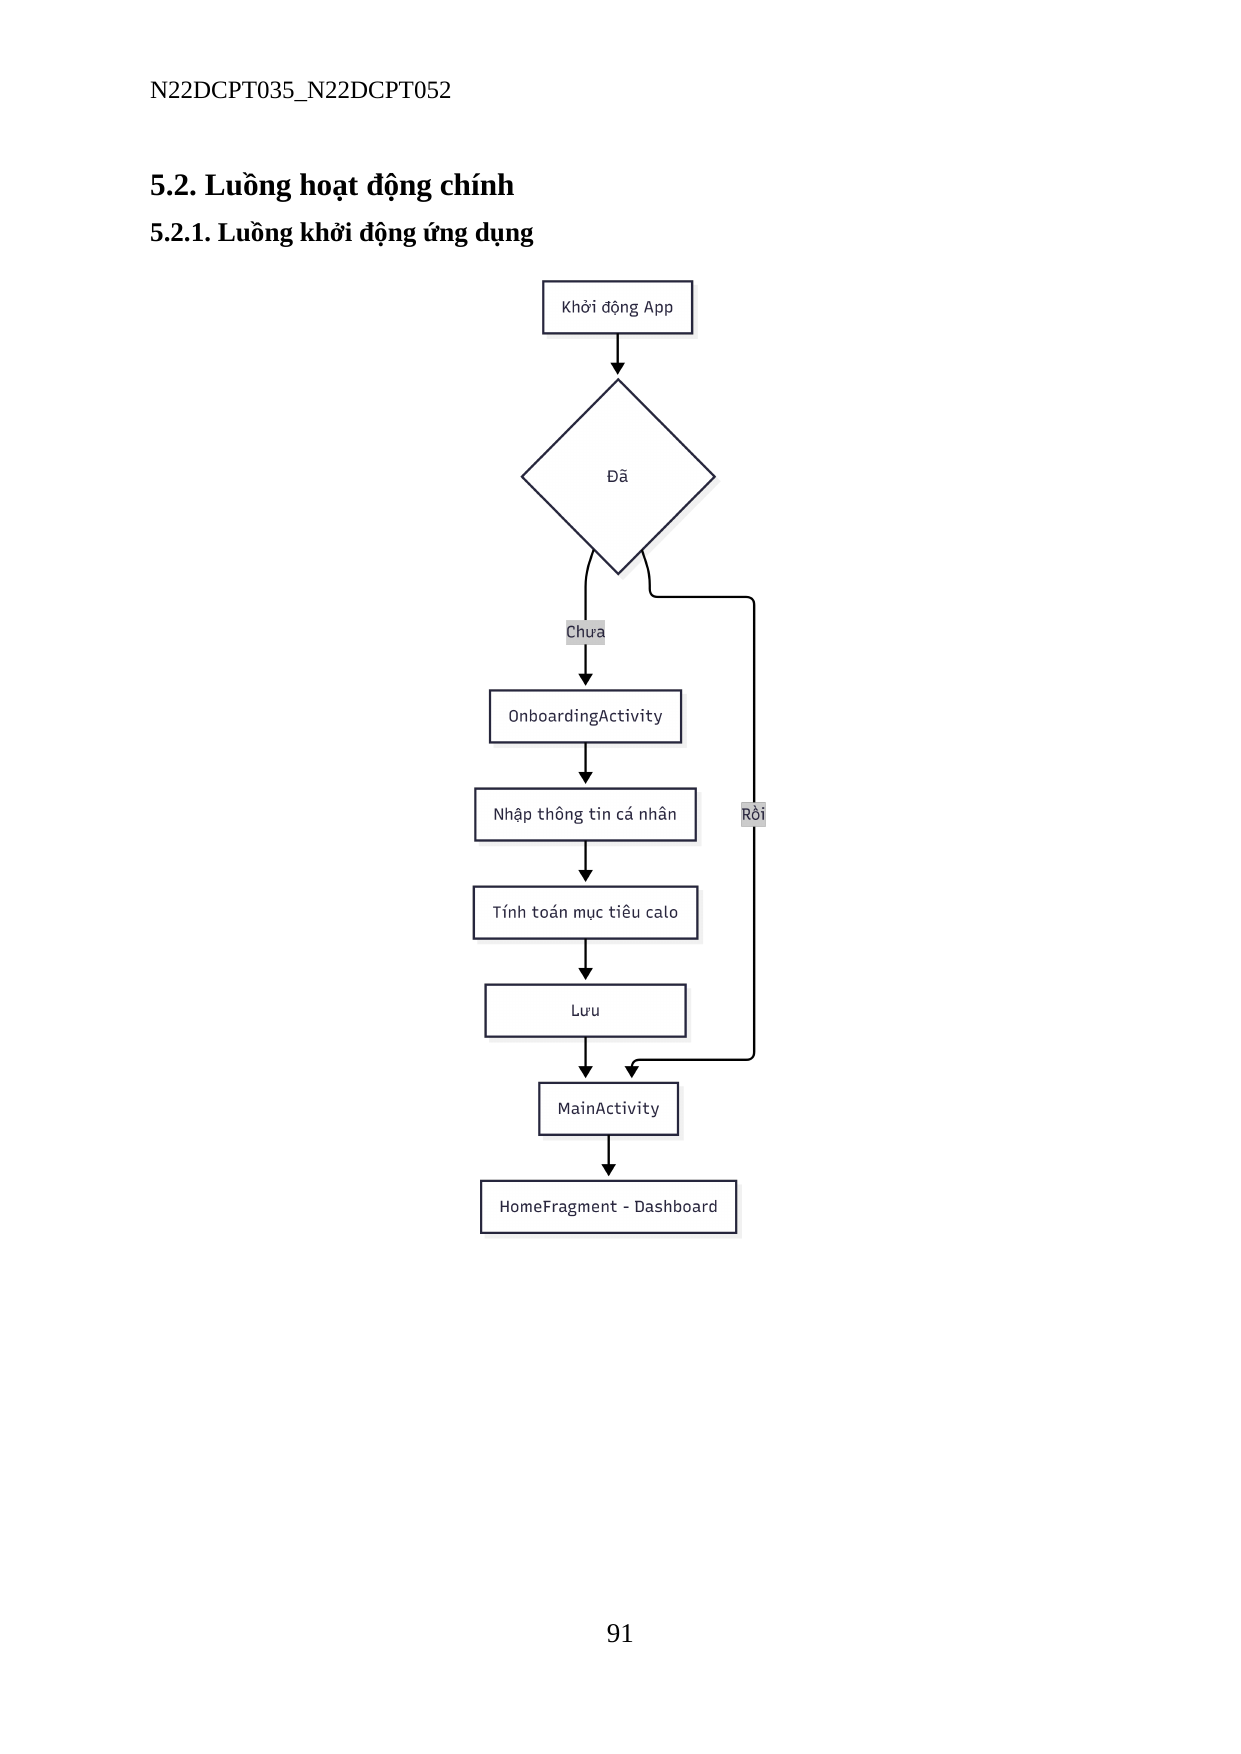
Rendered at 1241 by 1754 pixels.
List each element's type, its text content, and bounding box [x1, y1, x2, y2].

text 5.2.1. Luồng khởi động ứng dụng [150, 216, 1090, 247]
subtitle 5.2. Luồng hoạt động chính [150, 167, 1090, 203]
picture [463, 272, 777, 1242]
